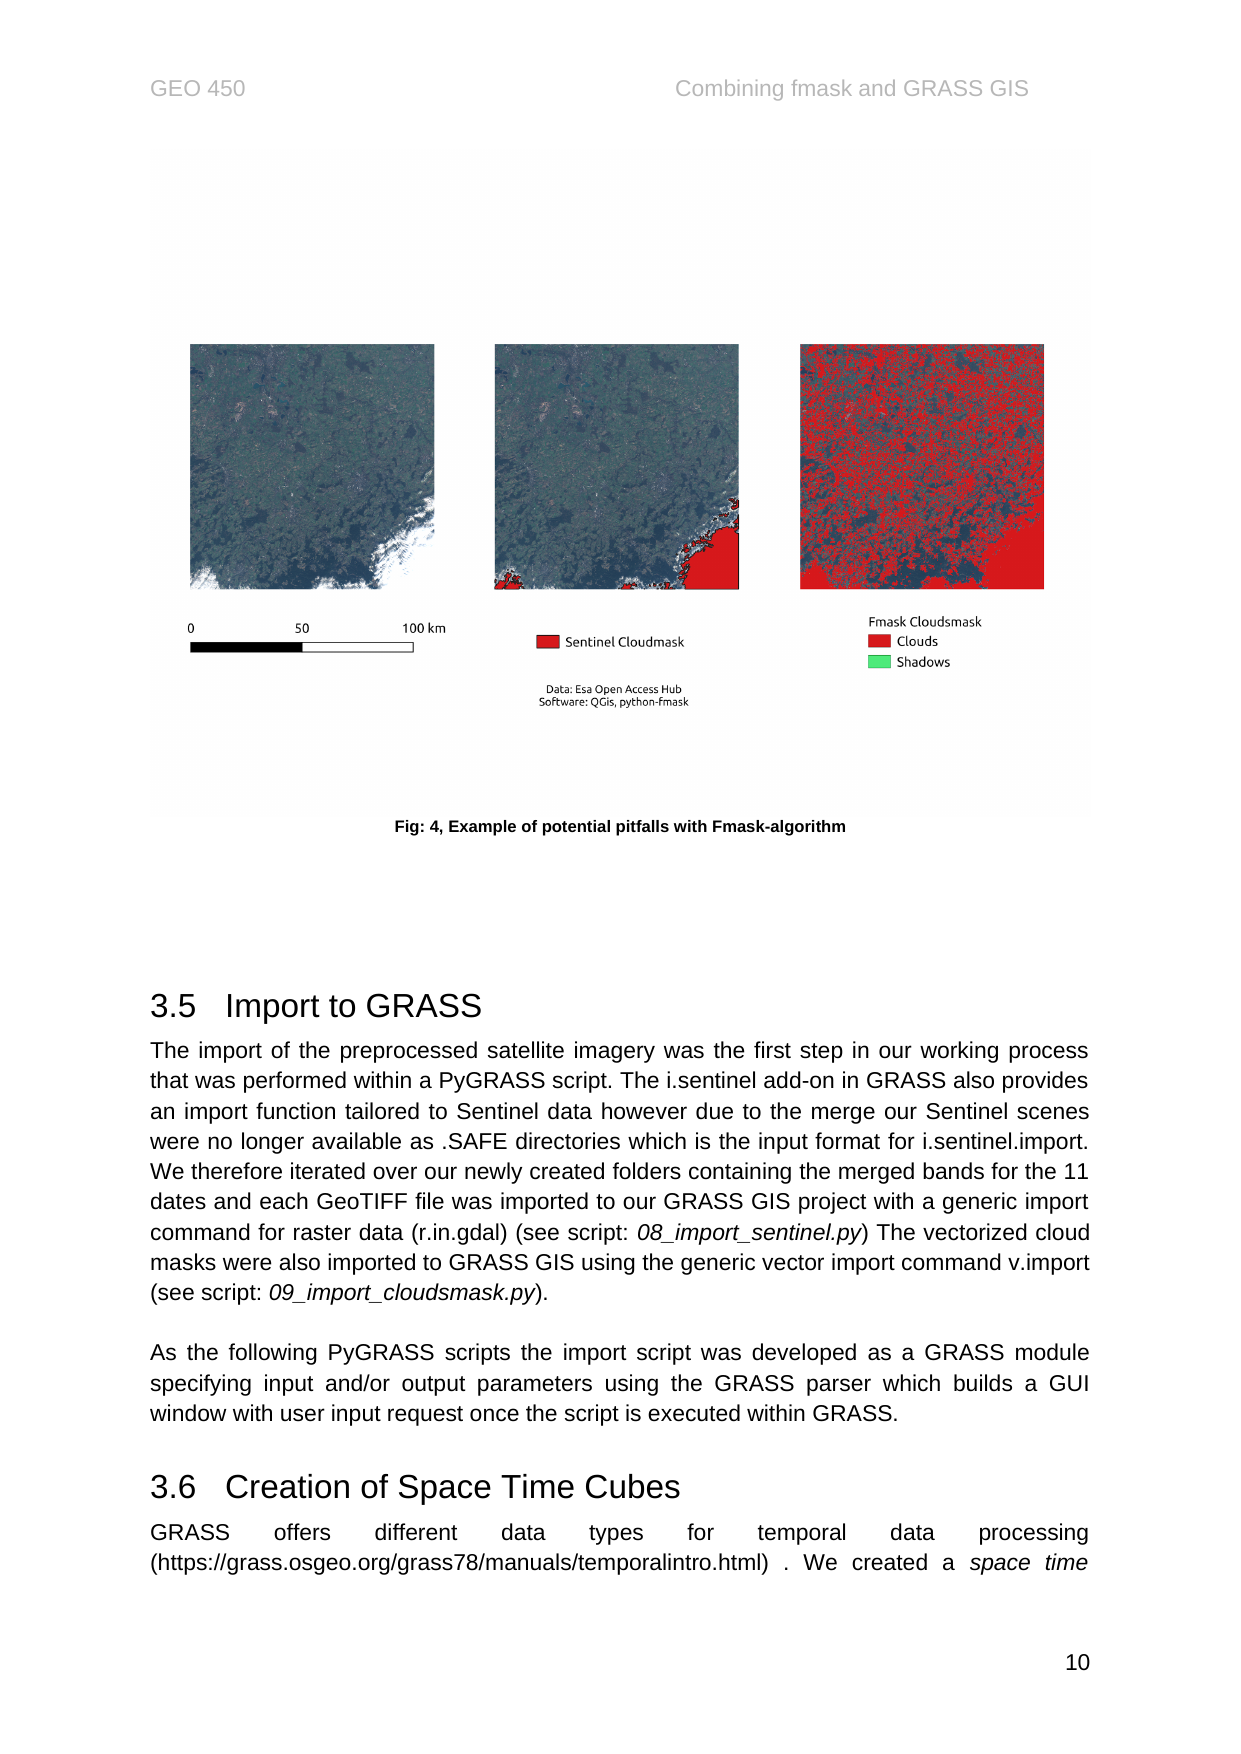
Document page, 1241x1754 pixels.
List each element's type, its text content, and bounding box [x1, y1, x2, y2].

subtitle Import to GRASS [150, 986, 1090, 1025]
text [150, 1518, 1090, 1575]
text The import of the preprocessed satellite imagery was the first step in our working process that was performed within a PyGRASS script. The i.sentinel add-on in GRASS also provides an import function tailored to Sentinel data however due to the merge our Sentinel scenes were no longer available as .SAFE directories which is the input format for i.sentinel.import. We therefore iterated over our newly created folders containing the merged bands for the 11 dates and each GeoTIFF file was imported to our GRASS GIS project with a generic import command for raster data (r.in.gdal) (see script: 08_import_sentinel.py) The vectorized cloud masks were also imported to GRASS GIS using the generic vector import command v.import (see script: 09_import_cloudsmask.py). [150, 1037, 1090, 1305]
subtitle Creation of Space Time Cubes [150, 1467, 1090, 1506]
text As the following PyGRASS scripts the import script was developed as a GRASS module specifying input and/or output parameters using the GRASS parser which builds a GUI window with user input request once the script is executed within GRASS. [150, 1339, 1090, 1426]
picture [150, 149, 1091, 817]
